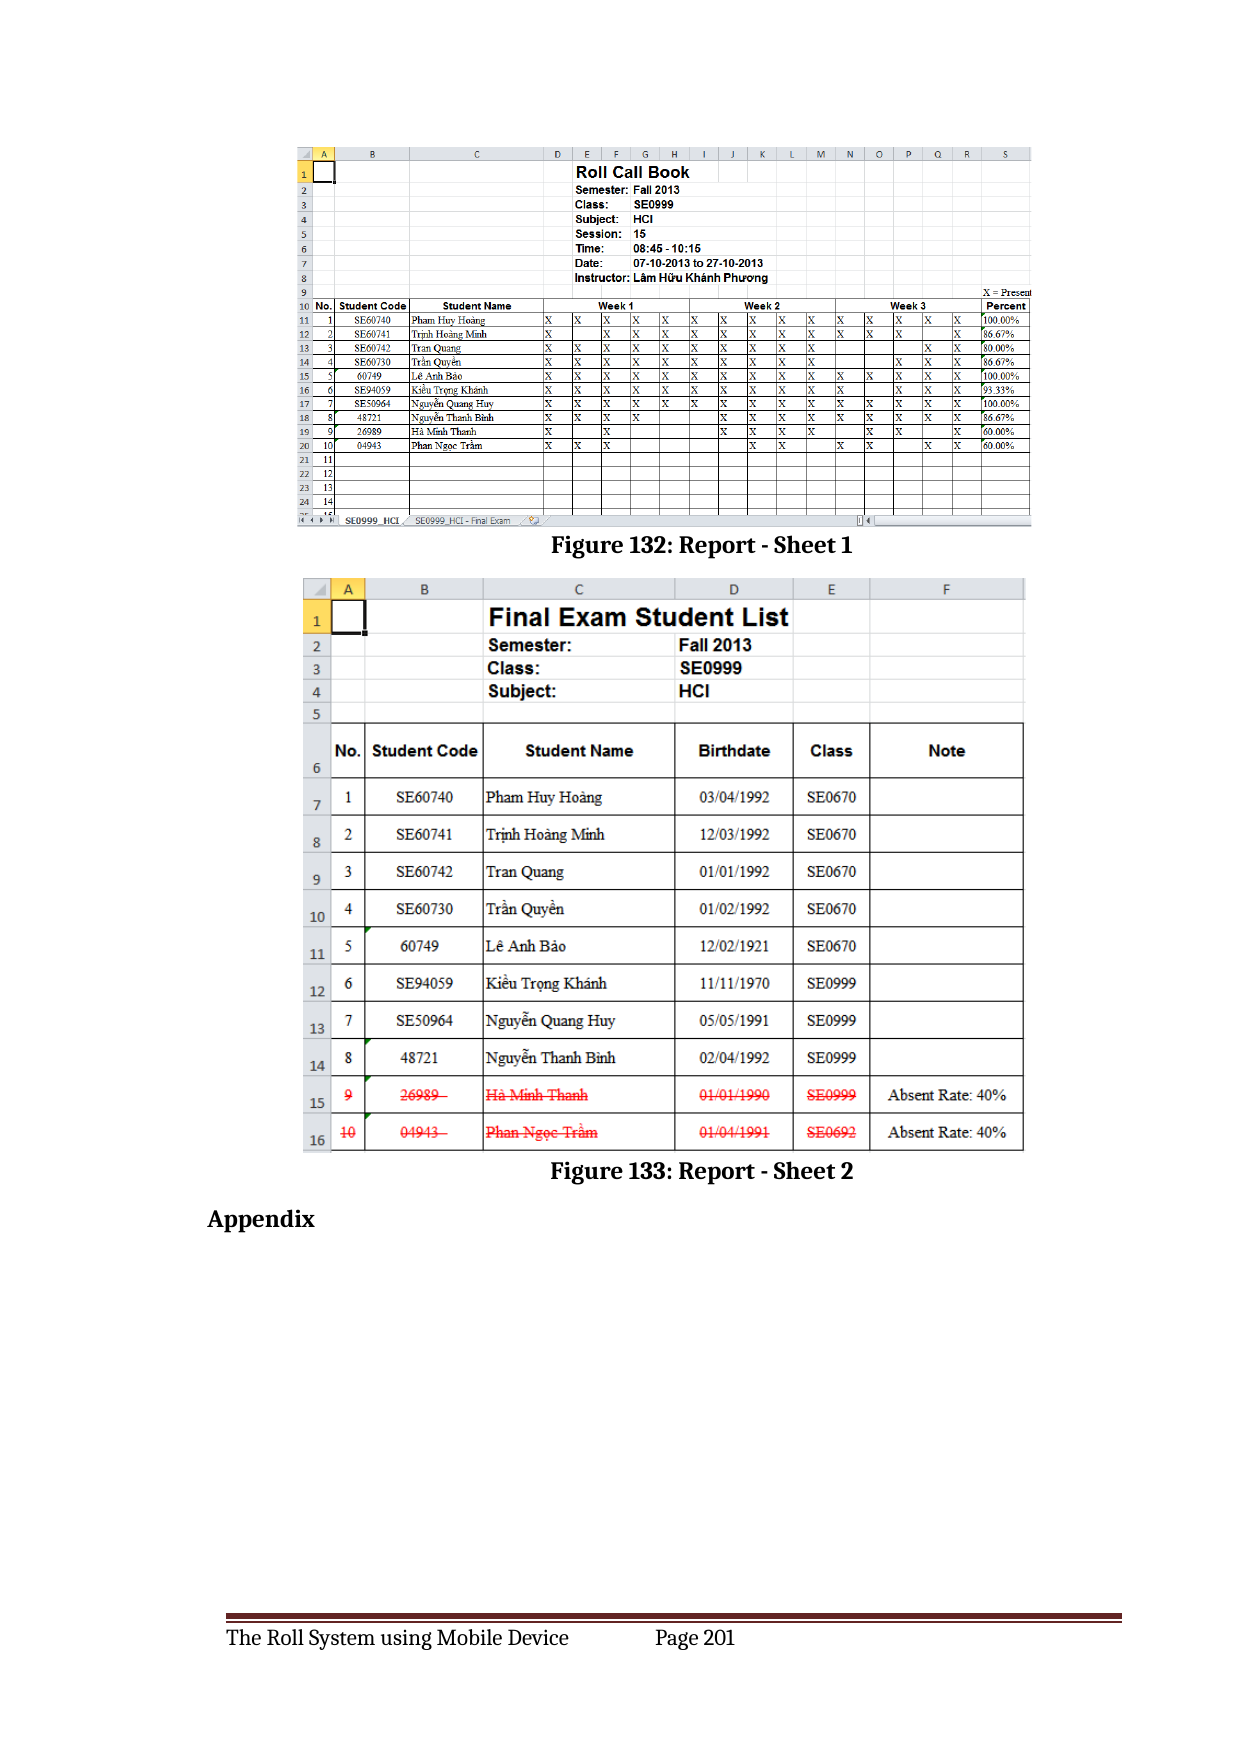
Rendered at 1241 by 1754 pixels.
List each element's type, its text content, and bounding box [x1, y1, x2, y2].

list Figure 132: Report - Sheet 1 [282, 531, 1122, 559]
picture [303, 578, 1026, 1153]
list Figure 133: Report - Sheet 2 [282, 1157, 1122, 1186]
picture [297, 147, 1032, 527]
text Appendix [207, 1205, 1122, 1233]
